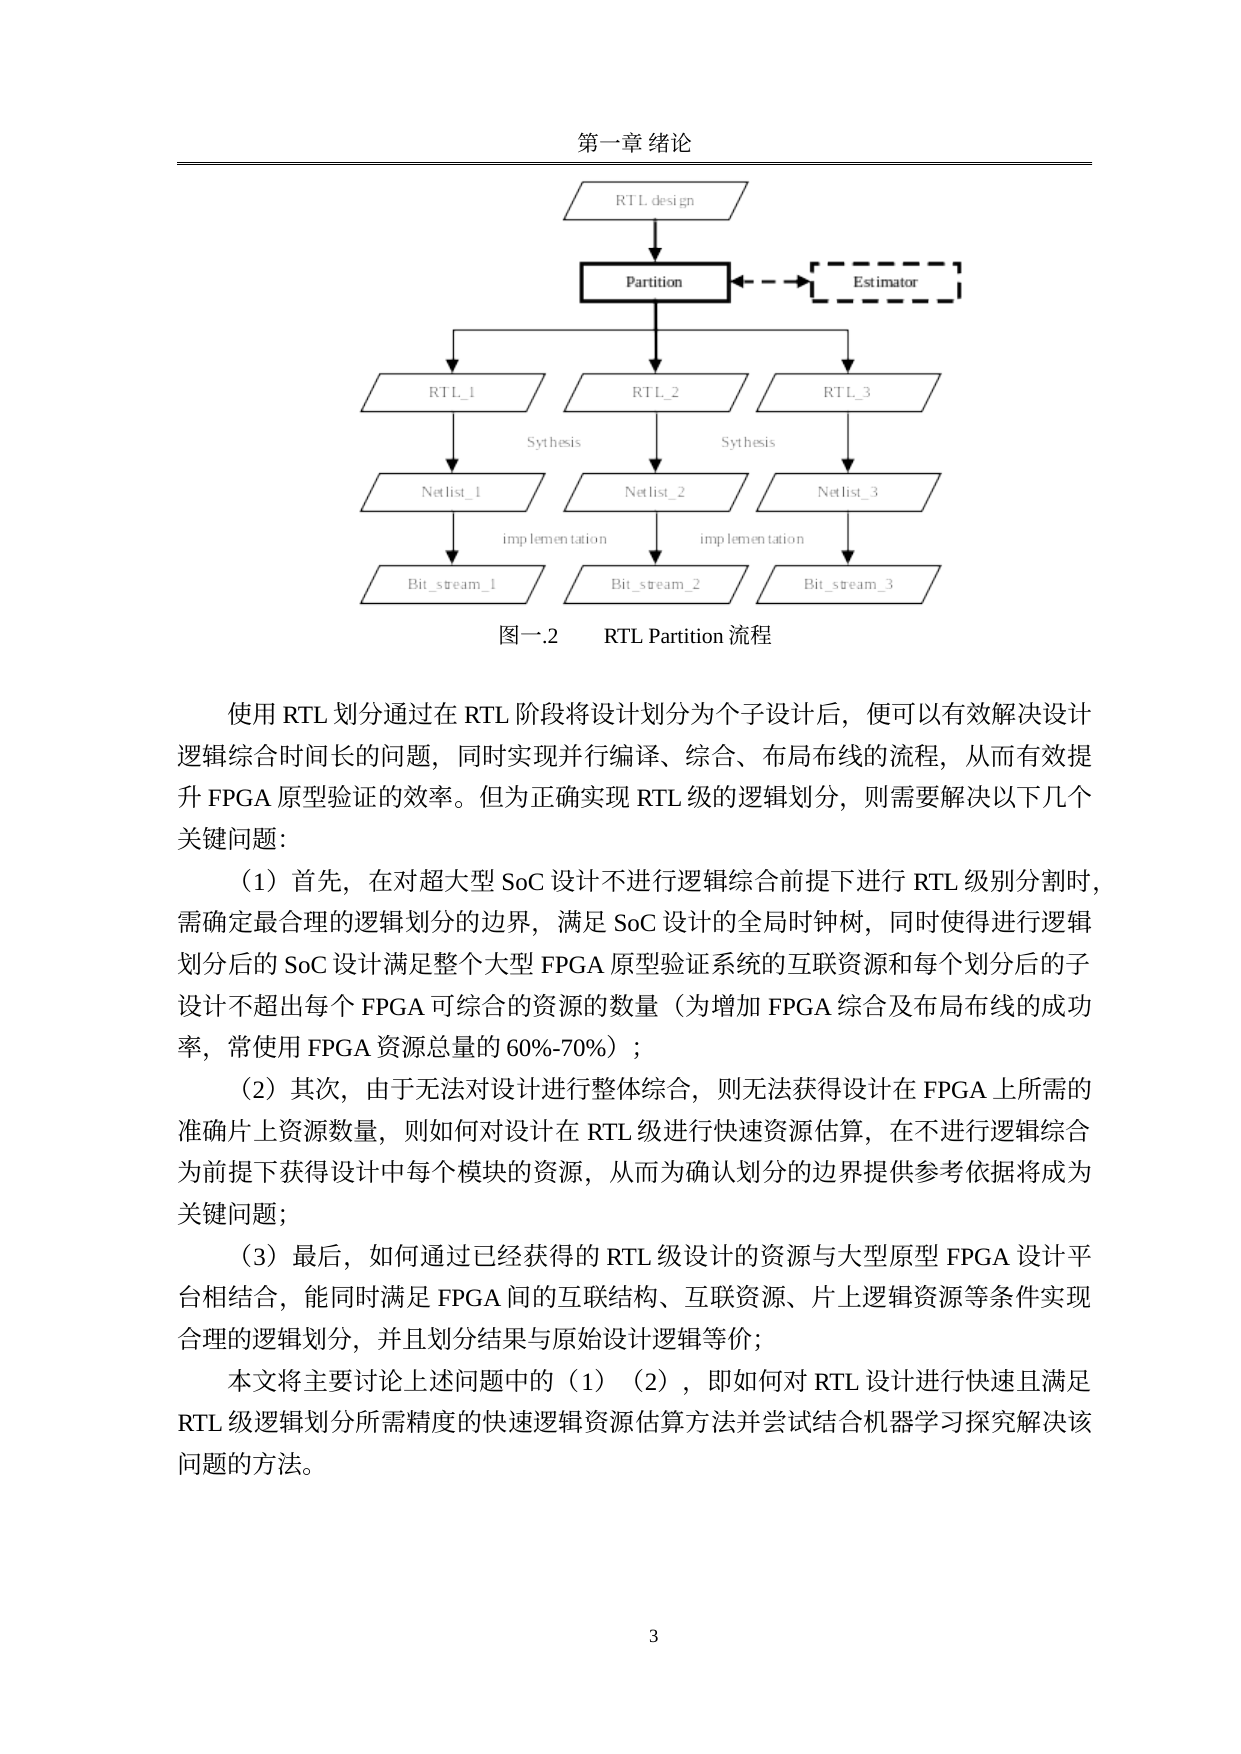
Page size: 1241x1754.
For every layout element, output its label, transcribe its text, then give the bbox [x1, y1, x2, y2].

text 本文将主要讨论上述问题中的（1）（2），即如何对RTL设计进行快速且满足RTL级逻辑划分所需精度的快速逻辑资源估算方法并尝试结合机器学习探究解决该问题的方法。 [177, 1357, 1092, 1482]
text 使用RTL划分通过在RTL阶段将设计划分为个子设计后，便可以有效解决设计逻辑综合时间长的问题，同时实现并行编译、综合、布局布线的流程，从而有效提升FPGA原型验证的效率。但为正确实现RTL级的逻辑划分，则需要解决以下几个关键问题： [177, 690, 1092, 857]
text （2）其次，由于无法对设计进行整体综合，则无法获得设计在FPGA上所需的准确片上资源数量，则如何对设计在RTL级进行快速资源估算，在不进行逻辑综合为前提下获得设计中每个模块的资源，从而为确认划分的边界提供参考依据将成为关键问题； [177, 1065, 1092, 1232]
text （1）首先，在对超大型SoC设计不进行逻辑综合前提下进行RTL级别分割时，需确定最合理的逻辑划分的边界，满足SoC设计的全局时钟树，同时使得进行逻辑划分后的SoC设计满足整个大型FPGA原型验证系统的互联资源和每个划分后的子设计不超出每个FPGA可综合的资源的数量（为增加FPGA综合及布局布线的成功率，常使用FPGA资源总量的60%-70%）； [177, 857, 1092, 1065]
text RTL Partition流程 [177, 618, 1092, 649]
text （3）最后，如何通过已经获得的RTL级设计的资源与大型原型FPGA设计平台相结合，能同时满足FPGA间的互联结构、互联资源、片上逻辑资源等条件实现合理的逻辑划分，并且划分结果与原始设计逻辑等价； [177, 1232, 1092, 1357]
